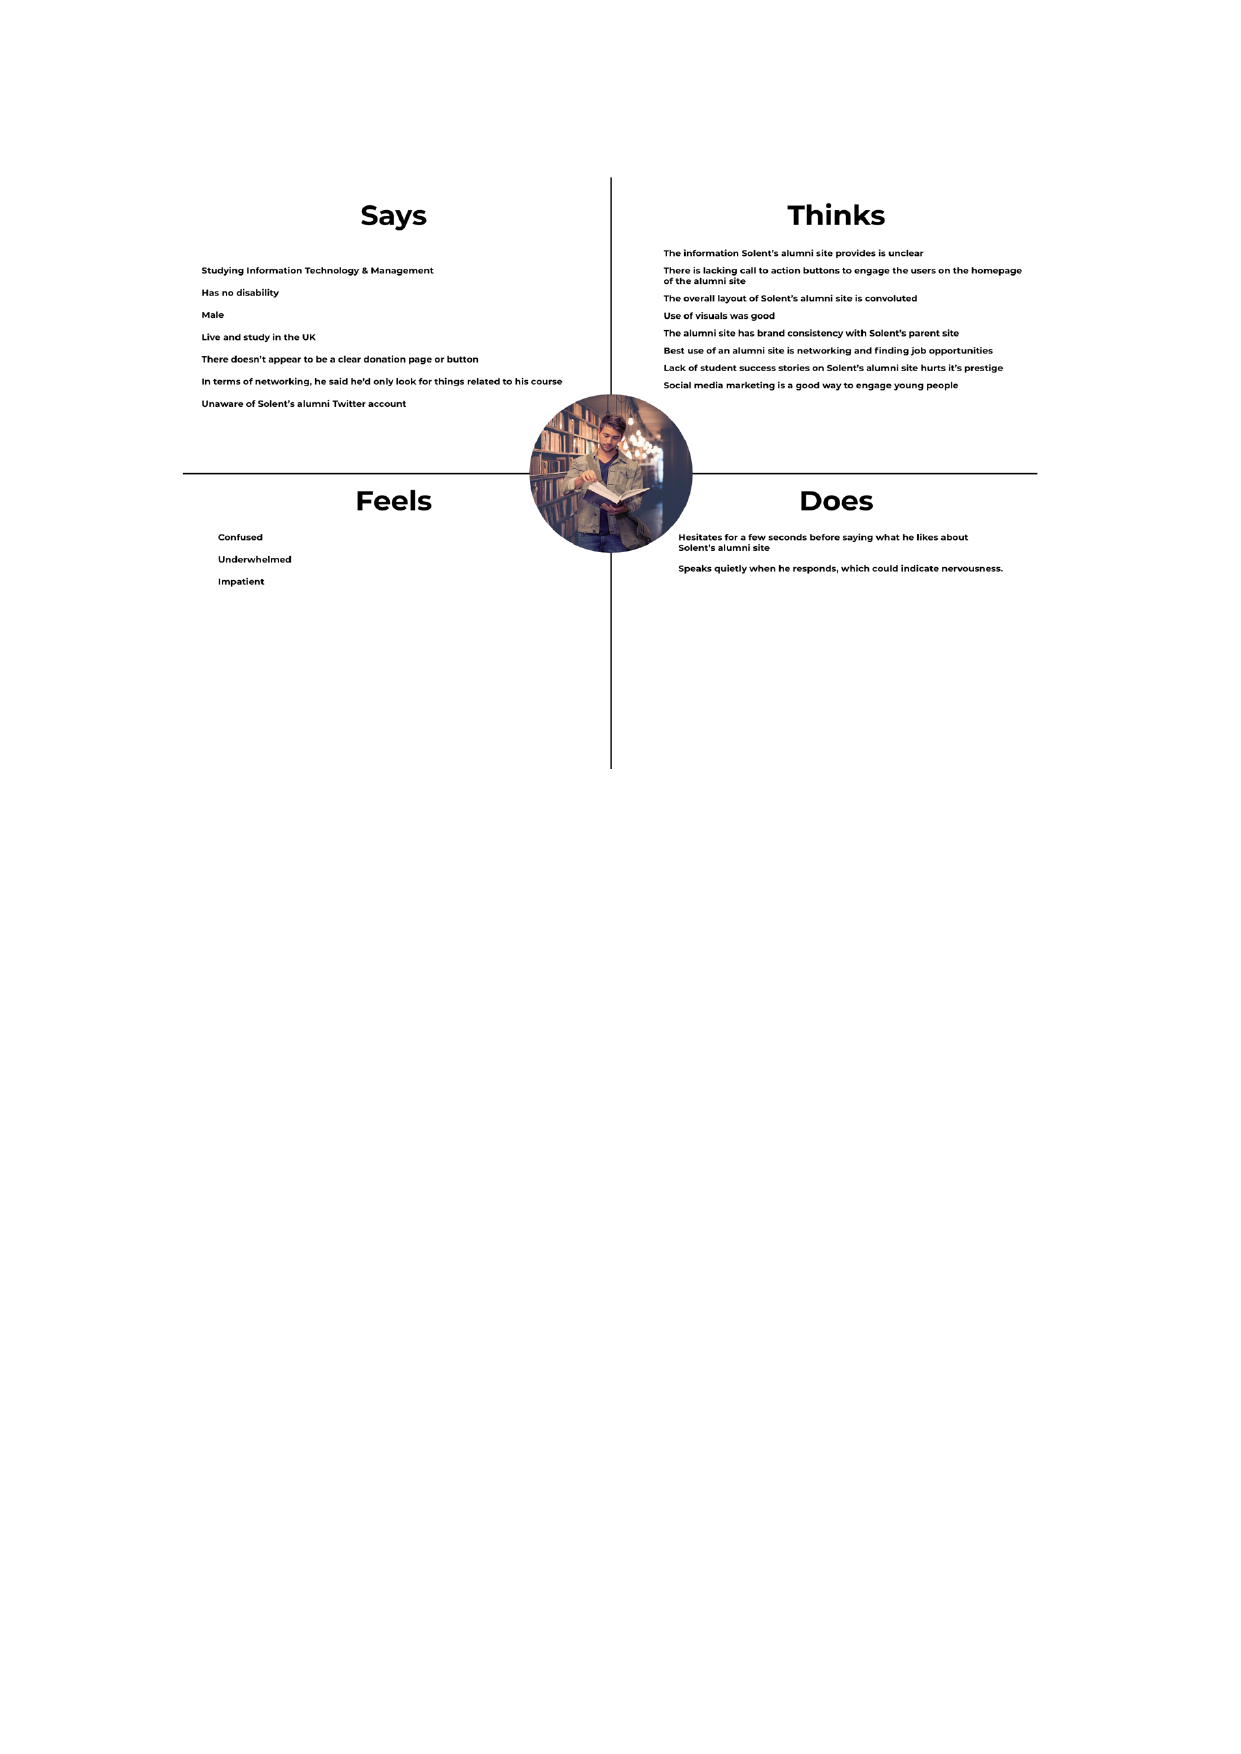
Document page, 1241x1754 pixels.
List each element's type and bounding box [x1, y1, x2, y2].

picture [181, 177, 1037, 767]
